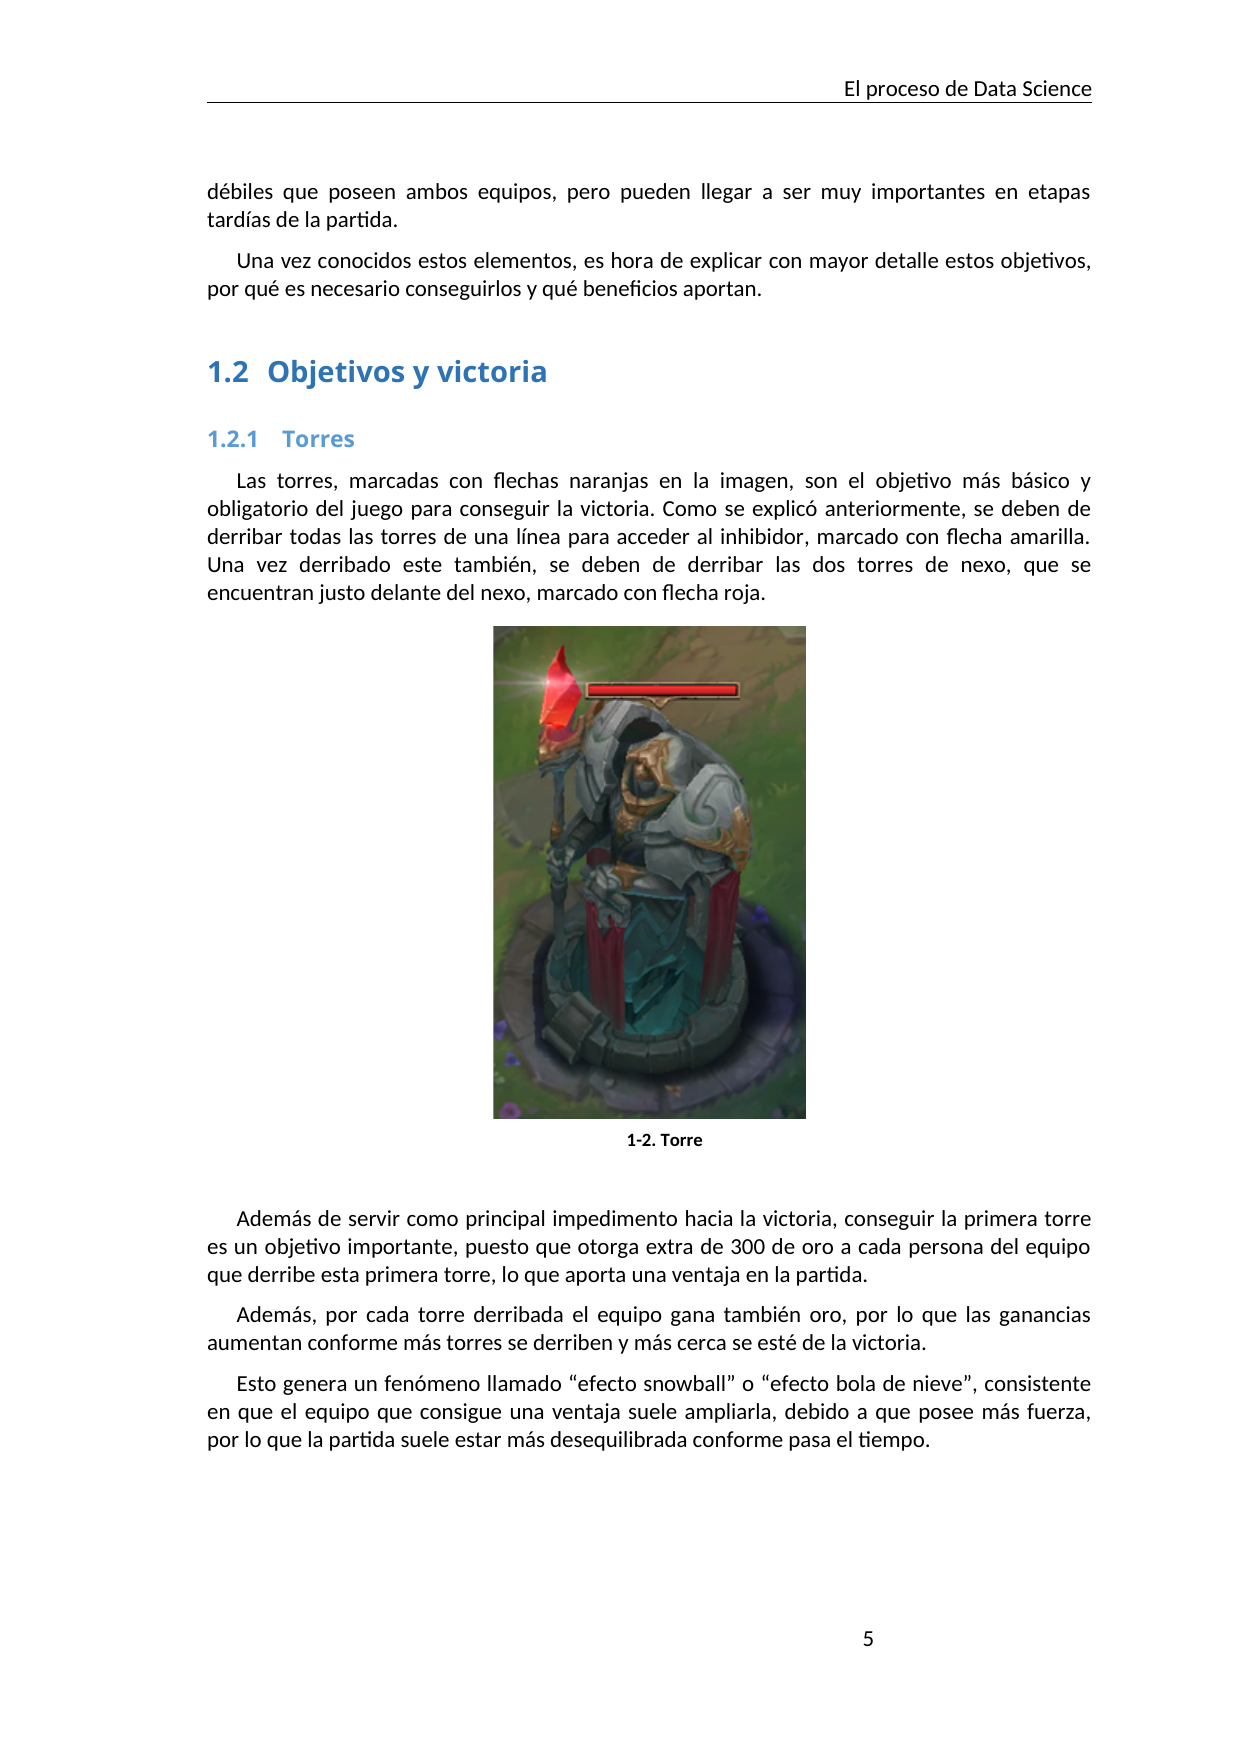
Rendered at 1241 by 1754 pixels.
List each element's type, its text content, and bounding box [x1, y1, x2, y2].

subtitle Objetivos y victoria [207, 352, 1092, 391]
subtitle Torres [207, 423, 1092, 454]
picture [493, 626, 806, 1119]
text Además, por cada torre derribada el equipo gana también oro, por lo que las ganancias aumentan conforme más torres se derriben y más cerca se esté de la victoria. [207, 1301, 1092, 1357]
text Esto genera un fenómeno llamado “efecto snowball” o “efecto bola de nieve”, consistente en que el equipo que consigue una ventaja suele ampliarla, debido a que posee más fuerza, por lo que la partida suele estar más desequilibrada conforme pasa el tiempo. [207, 1369, 1092, 1453]
text Las torres, marcadas con flechas naranjas en la imagen, son el objetivo más básico y obligatorio del juego para conseguir la victoria. Como se explicó anteriormente, se deben de derribar todas las torres de una línea para acceder al inhibidor, marcado con flecha amarilla. Una vez derribado este también, se deben de derribar las dos torres de nexo, que se encuentran justo delante del nexo, marcado con flecha roja. [207, 466, 1092, 607]
text Además de servir como principal impedimento hacia la victoria, conseguir la primera torre es un objetivo importante, puesto que otorga extra de 300 de oro a cada persona del equipo que derribe esta primera torre, lo que aporta una ventaja en la partida. [207, 1204, 1092, 1288]
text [207, 177, 1092, 233]
text Una vez conocidos estos elementos, es hora de explicar con mayor detalle estos objetivos, por qué es necesario conseguirlos y qué beneficios aportan. [207, 246, 1092, 302]
